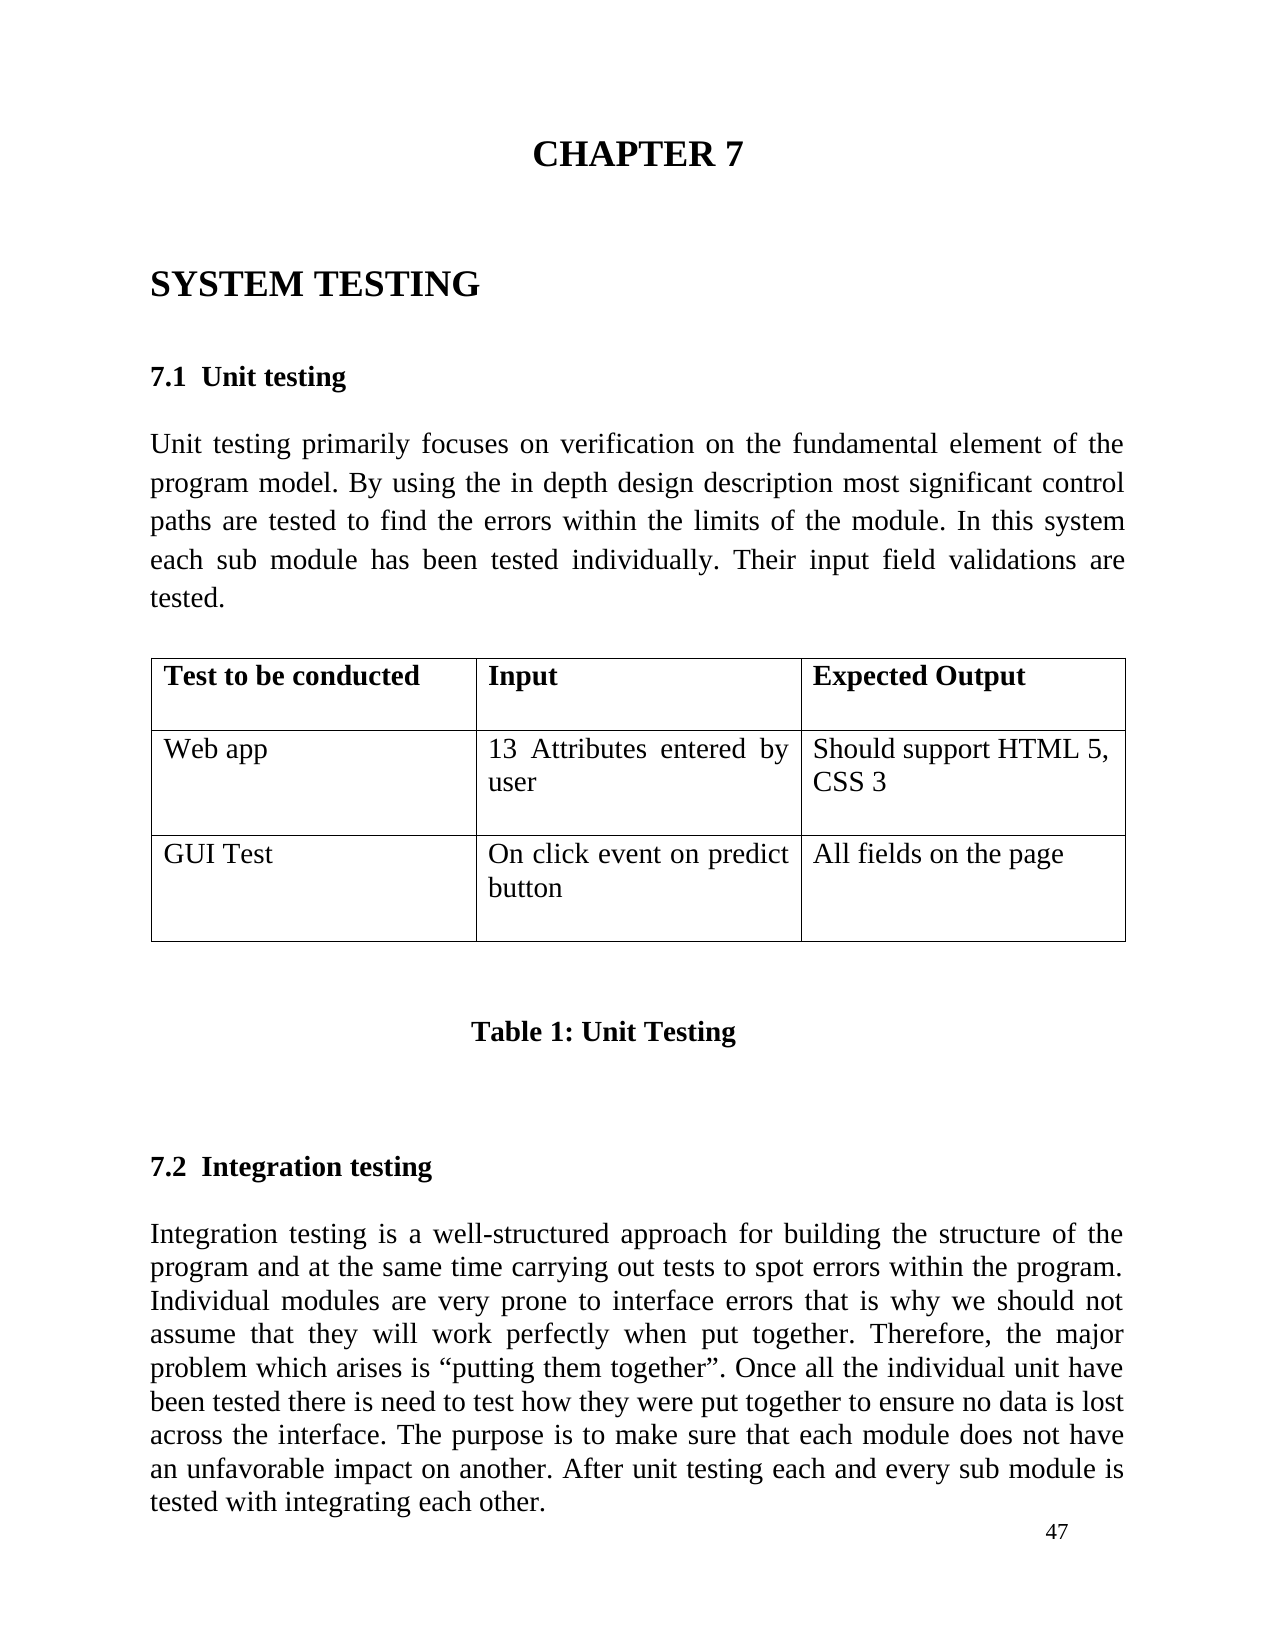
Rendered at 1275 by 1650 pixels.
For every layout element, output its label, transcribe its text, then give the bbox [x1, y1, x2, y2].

table_cell Should support HTML 5, CSS 3 [802, 731, 1125, 835]
table_cell 13 Attributes entered by user [477, 731, 801, 835]
table_header Test to be conducted [152, 659, 476, 730]
text Integration testing is a well-structured approach for building the structure of the program and at the same time carrying out tests to spot errors within the program. Individual modules are very prone to interface errors that is why we should not assume that they will work perfectly when put together. Therefore, the major problem which arises is “putting them together”. Once all the individual unit have been tested there is need to test how they were put together to ensure no data is lost across the interface. The purpose is to make sure that each module does not have an unfavorable impact on another. After unit testing each and every sub module is tested with integrating each other. [150, 1216, 1125, 1518]
table_cell All fields on the page [802, 836, 1125, 941]
text Unit testing primarily focuses on verification on the fundamental element of the program model. By using the in depth design description most significant control paths are tested to find the errors within the limits of the module. In this system each sub module has been tested individually. Their input field validations are tested. [150, 426, 1126, 614]
subtitle CHAPTER 7 [242, 131, 1033, 174]
subtitle Unit testing [150, 359, 1137, 392]
table_cell Web app [152, 731, 476, 835]
list Integration testing [150, 1149, 1137, 1182]
table_cell On click event on predict button [477, 836, 801, 941]
subtitle Table 1: Unit Testing [471, 1014, 1137, 1048]
table_header Input [477, 659, 801, 730]
text SYSTEM TESTING [150, 261, 1137, 304]
table_cell GUI Test [152, 836, 476, 941]
table_header Expected Output [802, 659, 1125, 730]
